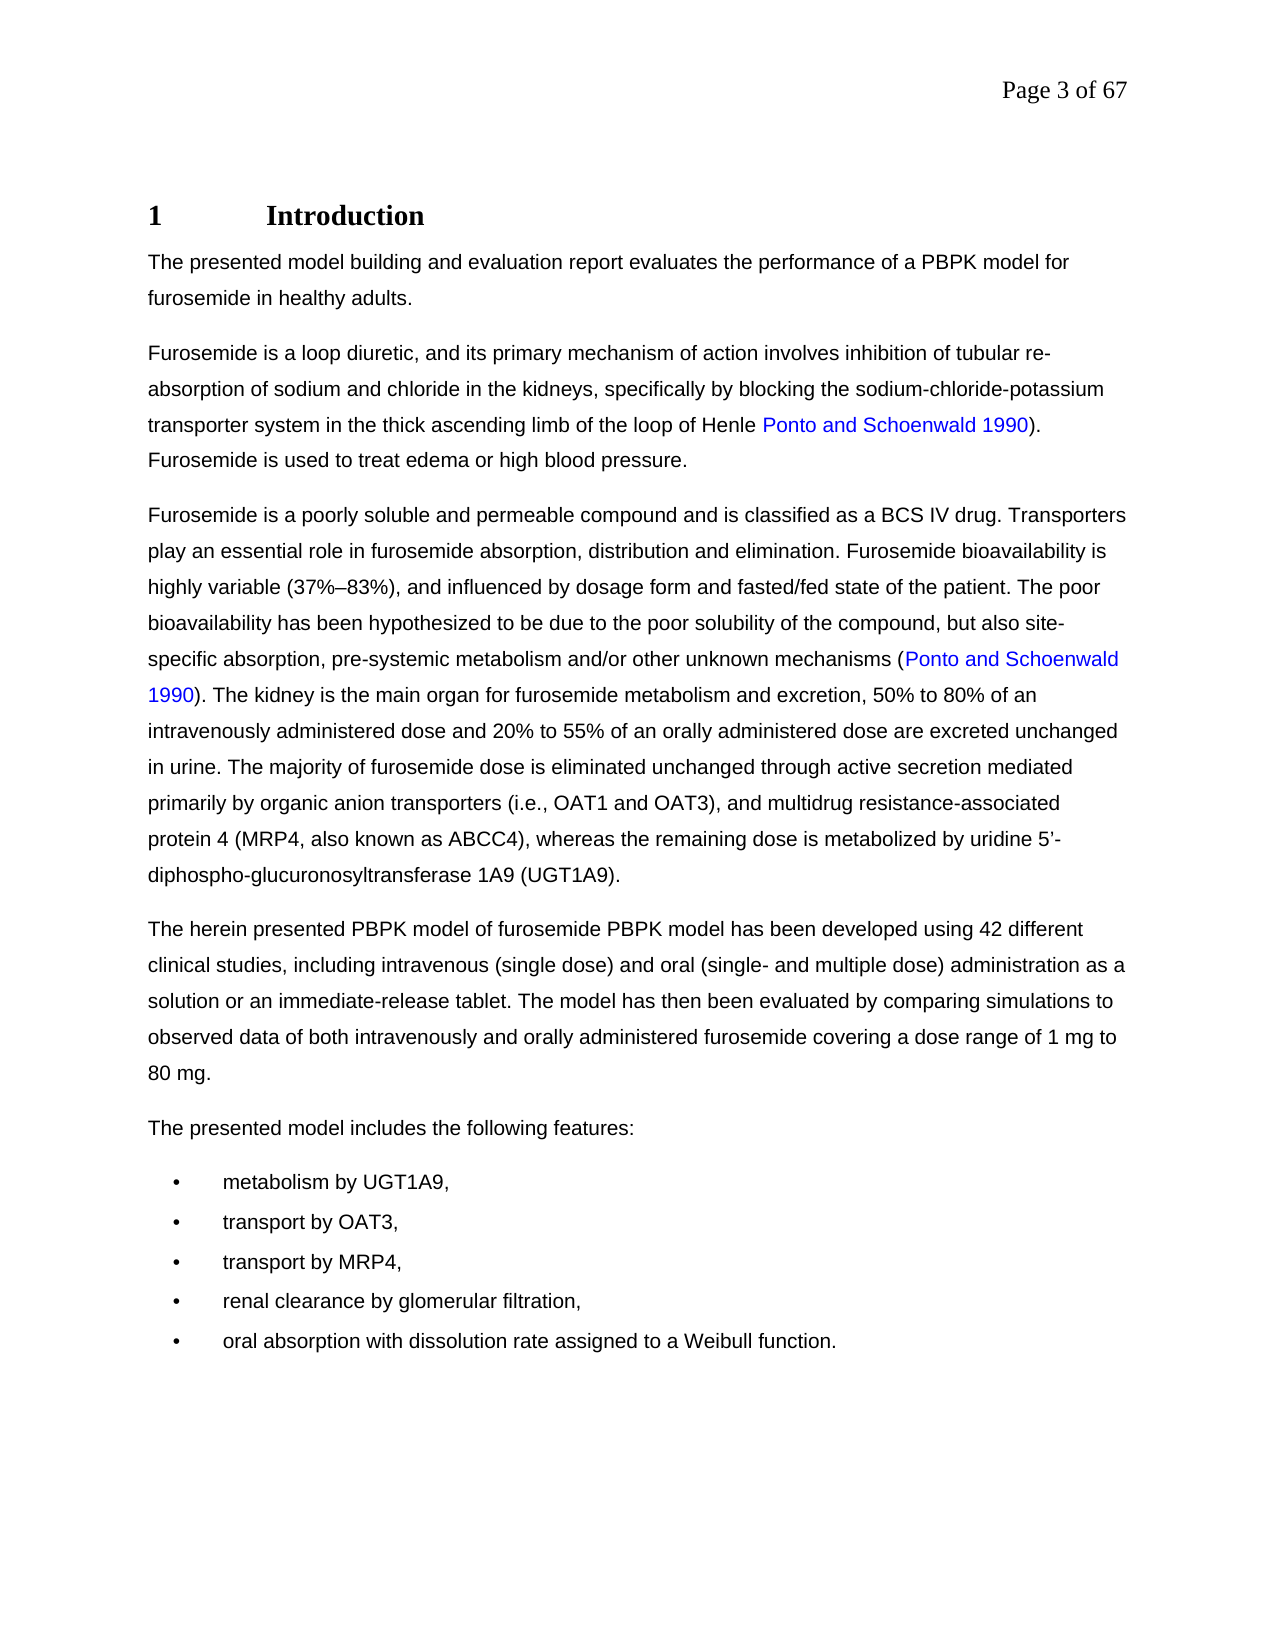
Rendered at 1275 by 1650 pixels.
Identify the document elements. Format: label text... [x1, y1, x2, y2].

list transport by MRP4, [173, 1249, 1127, 1273]
text The herein presented PBPK model of furosemide PBPK model has been developed using 42 different clinical studies, including intravenous (single dose) and oral (single- and multiple dose) administration as a solution or an immediate-release tablet. The model has then been evaluated by comparing simulations to observed data of both intravenously and orally administered furosemide covering a dose range of 1 mg to 80 mg. [148, 917, 1127, 1085]
list transport by OAT3, [173, 1210, 1127, 1234]
text Furosemide is a poorly soluble and permeable compound and is classified as a BCS IV drug. Transporters play an essential role in furosemide absorption, distribution and elimination. Furosemide bioavailability is highly variable (37%–83%), and influenced by dosage form and fasted/fed state of the patient. The poor bioavailability has been hypothesized to be due to the poor solubility of the compound, but also site-specific absorption, pre-systemic metabolism and/or other unknown mechanisms (Ponto and Schoenwald 1990). The kidney is the main organ for furosemide metabolism and excretion, 50% to 80% of an intravenously administered dose and 20% to 55% of an orally administered dose are excreted unchanged in urine. The majority of furosemide dose is eliminated unchanged through active secretion mediated primarily by organic anion transporters (i.e., OAT1 and OAT3), and multidrug resistance-associated protein 4 (MRP4, also known as ABCC4), whereas the remaining dose is metabolized by uridine 5’-diphospho-glucuronosyltransferase 1A9 (UGT1A9). [148, 503, 1127, 886]
text Furosemide is a loop diuretic, and its primary mechanism of action involves inhibition of tubular re-absorption of sodium and chloride in the kidneys, specifically by blocking the sodium-chloride-potassium transporter system in the thick ascending limb of the loop of Henle Ponto and Schoenwald 1990). Furosemide is used to treat edema or high blood pressure. [148, 341, 1127, 472]
subtitle Introduction [148, 198, 1127, 231]
list oral absorption with dissolution rate assigned to a Weibull function. [173, 1329, 1127, 1353]
text The presented model building and evaluation report evaluates the performance of a PBPK model for furosemide in healthy adults. [148, 250, 1127, 310]
text The presented model includes the following features: [148, 1116, 1127, 1139]
list metabolism by UGT1A9, [173, 1170, 1127, 1194]
list renal clearance by glomerular filtration, [173, 1289, 1127, 1313]
